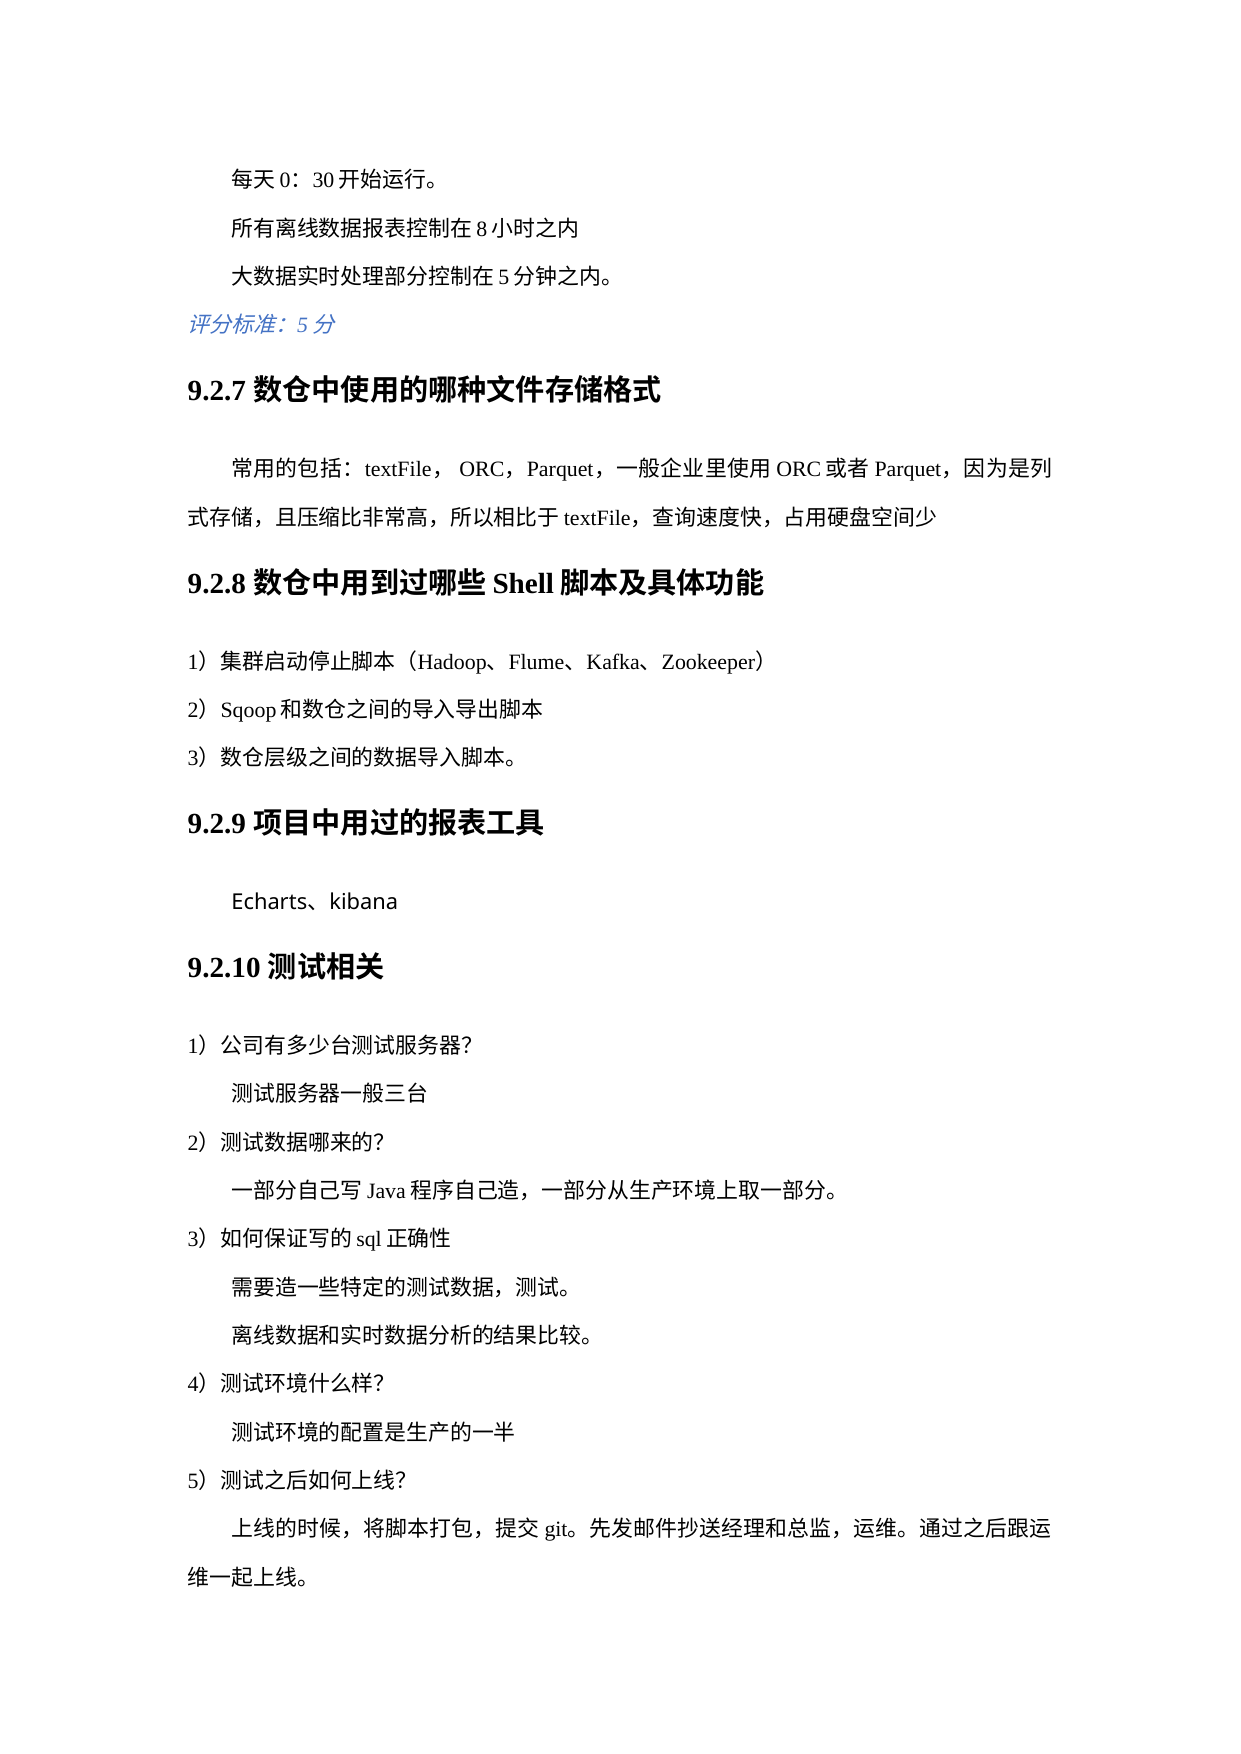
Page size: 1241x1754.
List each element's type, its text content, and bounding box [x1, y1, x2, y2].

text 每天0：30开始运行。 [187, 162, 1053, 194]
text 3）如何保证写的sql正确性 [187, 1221, 1053, 1253]
text 常用的包括：textFile， ORC，Parquet，一般企业里使用ORC或者Parquet，因为是列式存储，且压缩比非常高，所以相比于textFile，查询速度快，占用硬盘空间少 [187, 451, 1053, 532]
text 2）Sqoop和数仓之间的导入导出脚本 [187, 692, 1053, 724]
subtitle 9.2.8 数仓中用到过哪些Shell脚本及具体功能 [187, 548, 1053, 613]
subtitle 9.2.9 项目中用过的报表工具 [187, 788, 1053, 853]
subtitle 9.2.7 数仓中使用的哪种文件存储格式 [187, 355, 1053, 420]
text 1）集群启动停止脚本（Hadoop、Flume、Kafka、Zookeeper） [187, 643, 1053, 676]
text 2）测试数据哪来的？ [187, 1124, 1053, 1157]
text 3）数仓层级之间的数据导入脚本。 [187, 740, 1053, 772]
text 1）公司有多少台测试服务器？ [187, 1027, 1053, 1060]
text 测试环境的配置是生产的一半 [187, 1414, 1053, 1447]
text 4）测试环境什么样？ [187, 1366, 1053, 1398]
text 离线数据和实时数据分析的结果比较。 [187, 1317, 1053, 1350]
subtitle 9.2.10 测试相关 [187, 932, 1053, 997]
text 评分标准：5分 [187, 307, 1053, 339]
text 所有离线数据报表控制在8小时之内 [187, 210, 1053, 243]
text 需要造一些特定的测试数据，测试。 [187, 1269, 1053, 1302]
text 测试服务器一般三台 [187, 1076, 1053, 1108]
text 一部分自己写Java程序自己造，一部分从生产环境上取一部分。 [187, 1172, 1053, 1205]
text 大数据实时处理部分控制在5分钟之内。 [187, 259, 1053, 291]
text Echarts、kibana [187, 884, 1053, 916]
text 5）测试之后如何上线？ [187, 1462, 1053, 1495]
text 上线的时候，将脚本打包，提交git。先发邮件抄送经理和总监，运维。通过之后跟运维一起上线。 [187, 1511, 1053, 1592]
